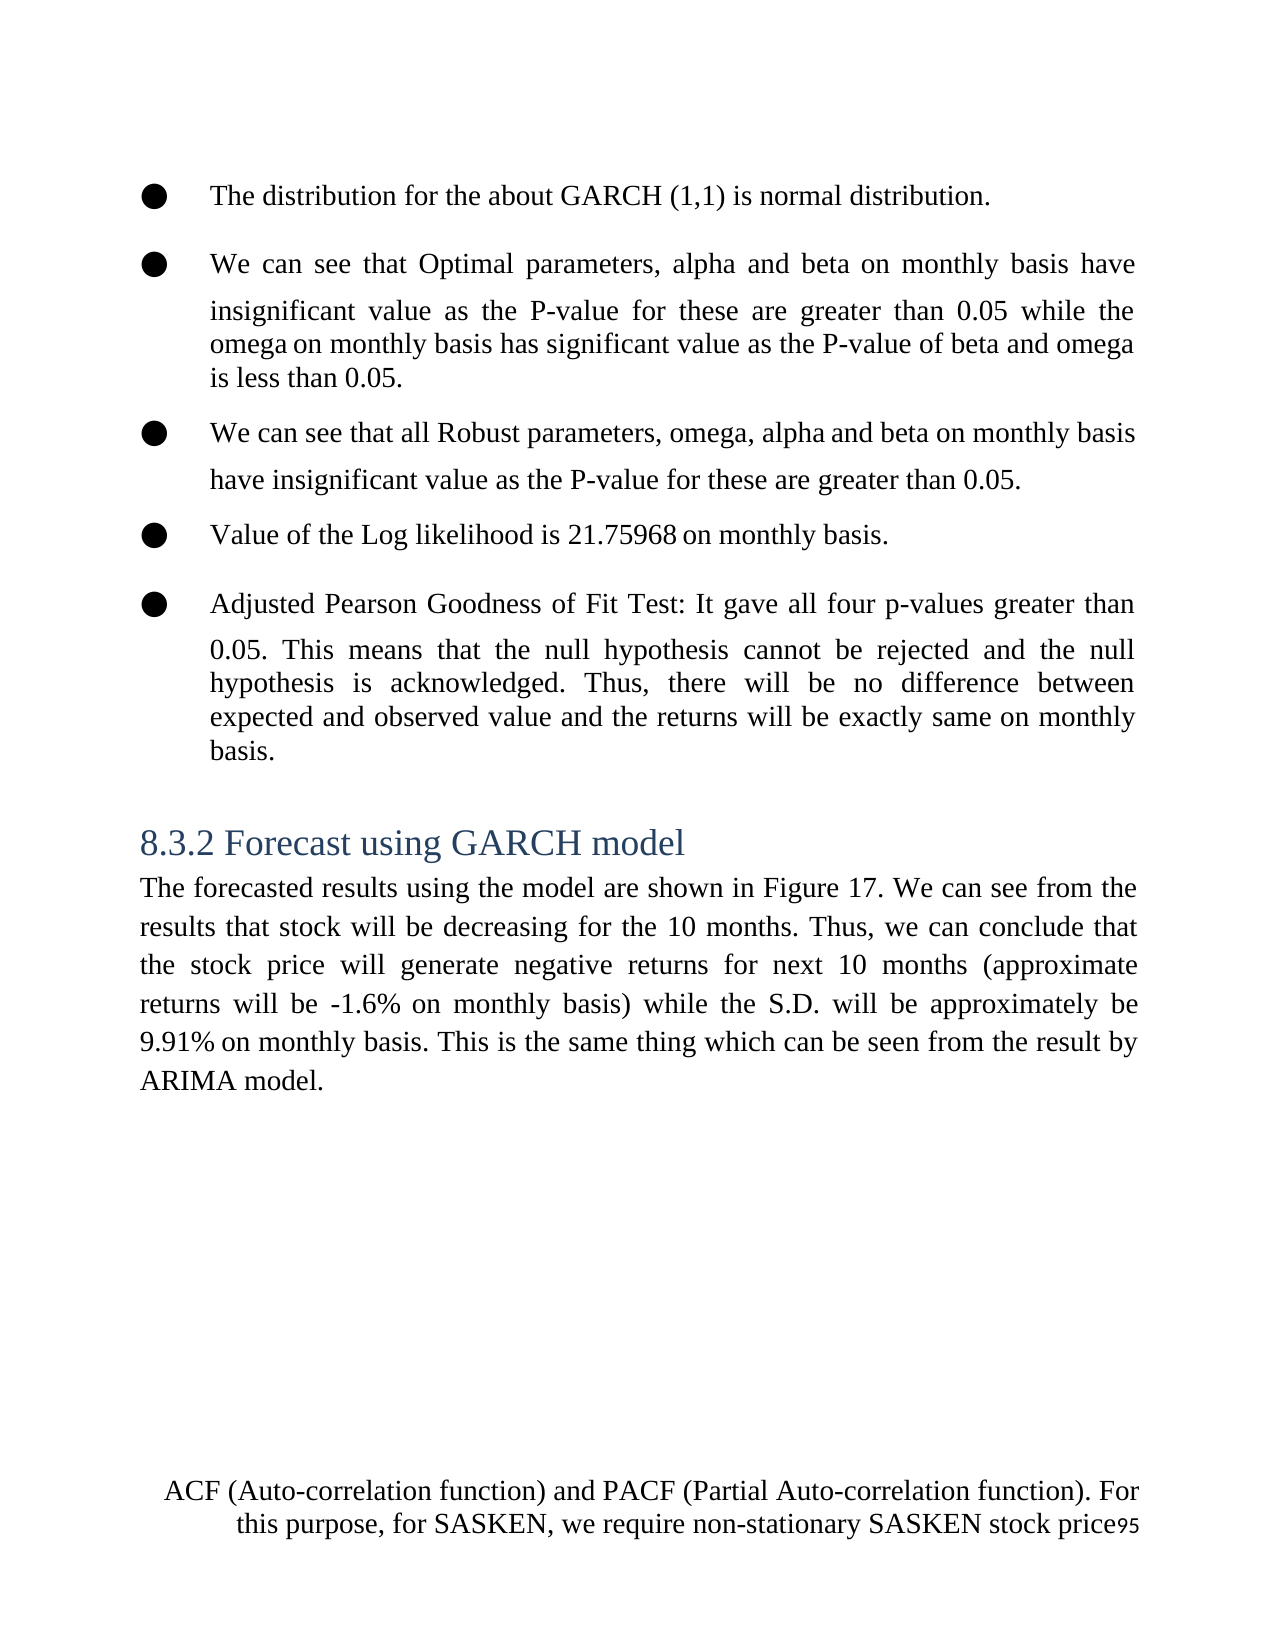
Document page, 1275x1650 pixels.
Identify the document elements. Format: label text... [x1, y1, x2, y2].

list We can see that Optimal parameters, alpha and beta on monthly basis have insignificant value as the P-value for these are greater than 0.05 while the omega on monthly basis has significant value as the P-value of beta and omega is less than 0.05. [139, 224, 1136, 393]
text The forecasted results using the model are shown in Figure 17. We can see from the results that stock will be decreasing for the 10 months. Thus, we can conclude that the stock price will generate negative returns for next 10 months (approximate returns will be -1.6% on monthly basis) while the S.D. will be approximately be 9.91% on monthly basis. This is the same thing which can be seen from the result by ARIMA model. [139, 870, 1139, 1096]
list We can see that all Robust parameters, omega, alpha and beta on monthly basis have insignificant value as the P-value for these are greater than 0.05. [139, 393, 1136, 495]
list The distribution for the about GARCH (1,1) is normal distribution. [139, 156, 1136, 224]
list Adjusted Pearson Goodness of Fit Test: It gave all four p-values greater than 0.05. This means that the null hypothesis cannot be rejected and the null hypothesis is acknowledged. Thus, there will be no difference between expected and observed value and the returns will be exactly same on monthly basis. [139, 564, 1136, 766]
subtitle 8.3.2 Forecast using GARCH model [139, 821, 1139, 864]
list Value of the Log likelihood is 21.75968 on monthly basis. [139, 495, 1136, 564]
